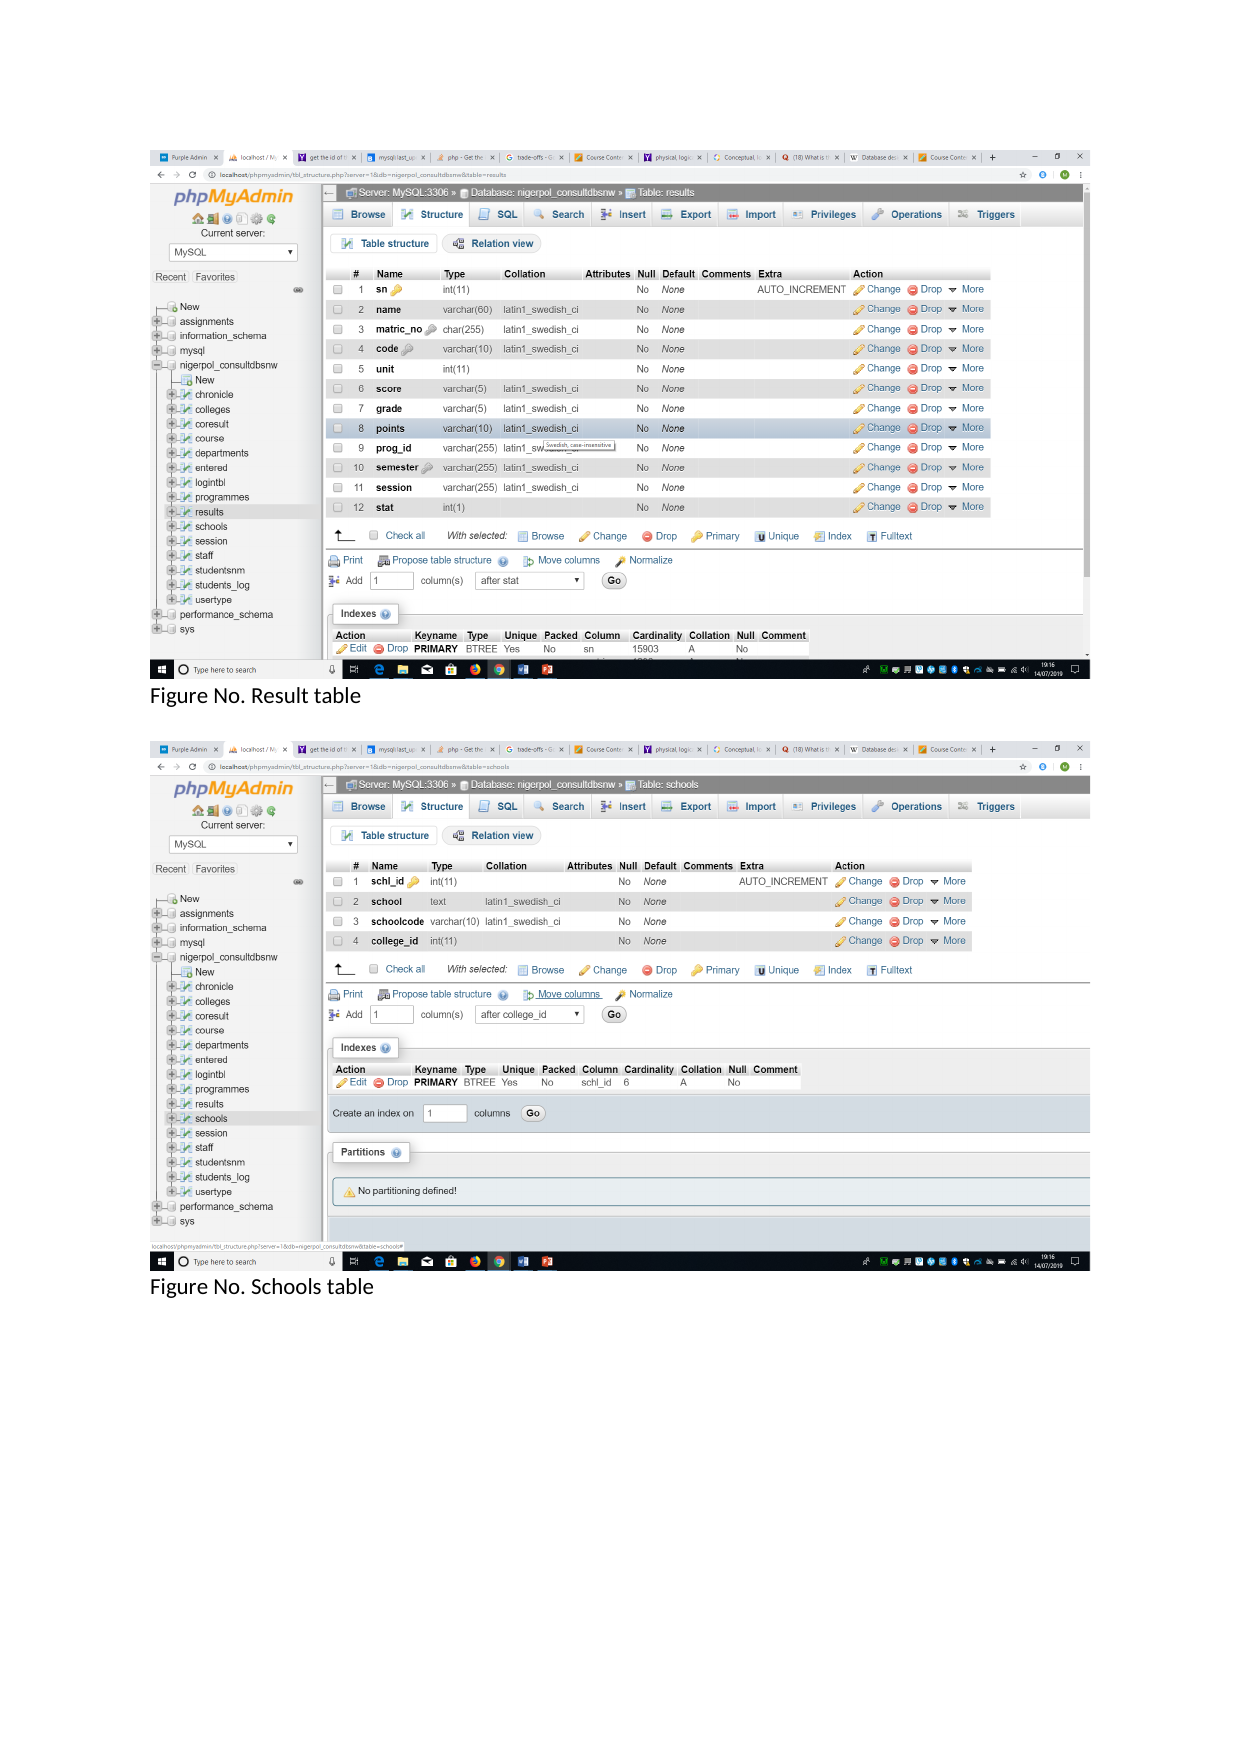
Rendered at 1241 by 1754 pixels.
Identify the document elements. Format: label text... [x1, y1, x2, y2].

picture [150, 150, 1091, 679]
text Figure No. Schools table [150, 1271, 1090, 1301]
text Figure No. Result table [150, 679, 1090, 709]
picture [150, 741, 1091, 1271]
